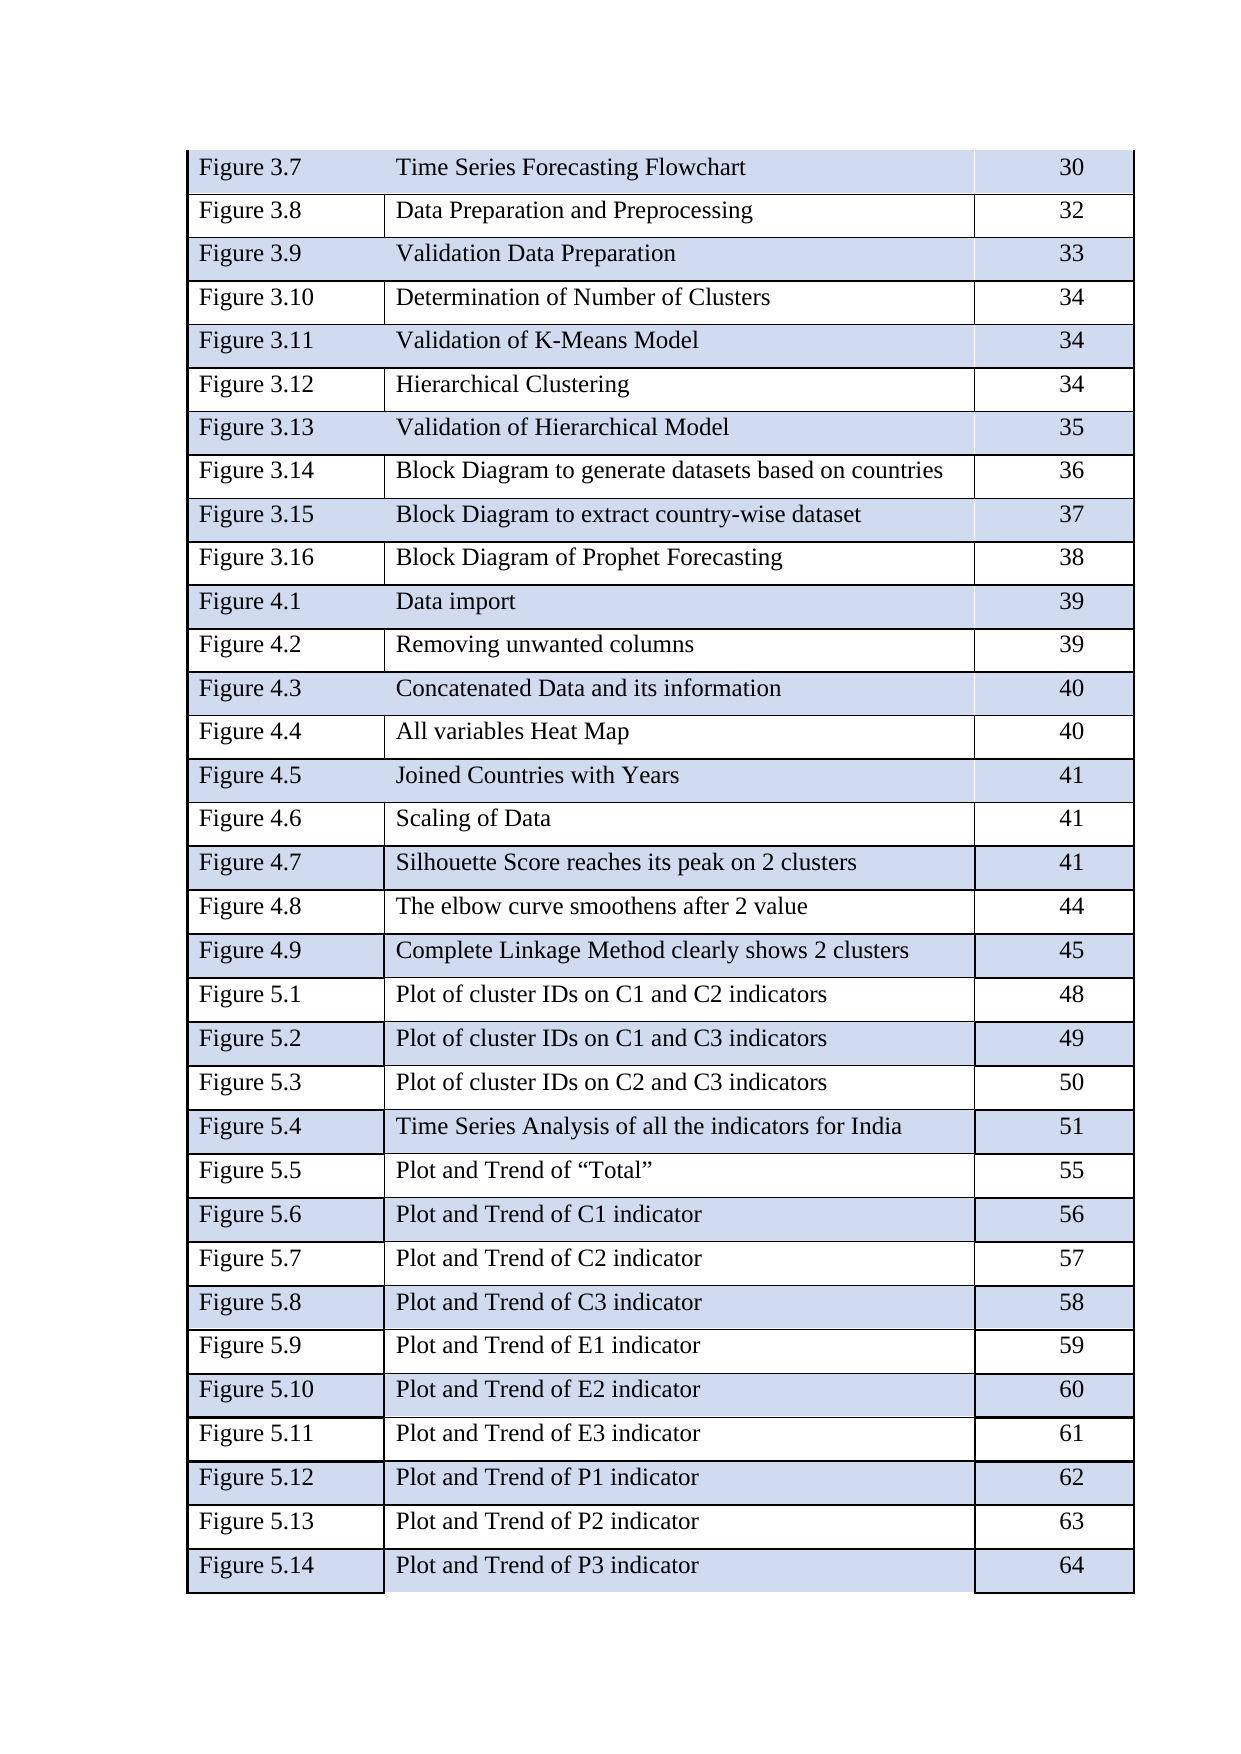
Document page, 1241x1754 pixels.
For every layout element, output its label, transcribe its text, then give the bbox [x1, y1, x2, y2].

table_cell Plot and Trend of E1 indicator [385, 1330, 974, 1372]
table_cell Plot of cluster IDs on C1 and C3 indicators [385, 1022, 974, 1065]
table_cell Joined Countries with Years [384, 760, 974, 802]
table_cell 32 [975, 195, 1133, 237]
table_cell Figure 4.1 [189, 586, 384, 628]
table_cell Concatenated Data and its information [384, 673, 974, 715]
table_cell Plot and Trend of P2 indicator [385, 1506, 974, 1548]
table_cell Figure 5.9 [189, 1331, 383, 1372]
table_cell 57 [975, 1243, 1133, 1284]
table_cell 63 [976, 1506, 1133, 1548]
table_cell Figure 3.10 [189, 282, 384, 324]
table_cell Time Series Forecasting Flowchart [384, 150, 974, 193]
table_cell Figure 3.15 [189, 499, 384, 541]
table_cell 44 [975, 891, 1133, 933]
table_cell 58 [976, 1287, 1133, 1328]
table_cell Figure 3.12 [189, 369, 384, 411]
table_cell Complete Linkage Method clearly shows 2 clusters [385, 935, 974, 977]
table_cell Hierarchical Clustering [385, 369, 974, 411]
table_cell Figure 5.12 [189, 1463, 383, 1504]
table_cell Figure 5.7 [189, 1243, 384, 1284]
table_cell Figure 3.14 [189, 456, 384, 497]
table_cell Plot and Trend of E2 indicator [385, 1374, 974, 1416]
table_cell Figure 5.14 [189, 1550, 383, 1592]
table_cell Time Series Analysis of all the indicators for India [385, 1110, 974, 1153]
table_cell Plot and Trend of C1 indicator [385, 1198, 974, 1241]
table_cell Block Diagram of Prophet Forecasting [385, 543, 974, 584]
table_cell Plot of cluster IDs on C2 and C3 indicators [385, 1066, 974, 1109]
table_cell 60 [976, 1375, 1133, 1416]
table_cell Figure 5.13 [189, 1506, 383, 1548]
table_cell Figure 5.2 [189, 1023, 383, 1065]
table_cell 48 [975, 979, 1133, 1021]
table_cell Plot and Trend of P3 indicator [385, 1550, 974, 1592]
table_cell Plot and Trend of “Total” [385, 1154, 974, 1197]
table_cell Figure 5.4 [189, 1111, 383, 1153]
table_cell 59 [976, 1331, 1133, 1372]
table_cell Figure 4.3 [189, 673, 384, 715]
table_cell Figure 3.13 [189, 412, 384, 454]
table_cell 34 [975, 369, 1133, 411]
table_cell Validation of K-Means Model [384, 325, 974, 367]
table_cell Silhouette Score reaches its peak on 2 clusters [385, 847, 974, 889]
table_cell Figure 5.10 [189, 1375, 383, 1416]
table_cell Plot of cluster IDs on C1 and C2 indicators [385, 978, 974, 1021]
table_cell 40 [975, 673, 1133, 715]
table_cell 39 [975, 630, 1133, 671]
table_cell The elbow curve smoothens after 2 value [385, 891, 974, 933]
table_cell 51 [976, 1111, 1133, 1153]
table_cell Data import [384, 586, 974, 628]
table_cell 34 [975, 282, 1133, 324]
table_cell 45 [976, 935, 1133, 977]
table_cell 55 [975, 1155, 1133, 1197]
table_cell Figure 5.5 [189, 1155, 384, 1197]
table_cell Figure 3.8 [189, 195, 384, 237]
table_cell Validation of Hierarchical Model [384, 412, 974, 454]
table_cell Data Preparation and Preprocessing [385, 195, 974, 237]
table_cell Figure 4.6 [189, 803, 384, 845]
table_cell 64 [976, 1550, 1133, 1592]
table_cell Figure 3.11 [189, 325, 384, 367]
table_cell Figure 4.5 [189, 760, 384, 802]
table_cell 40 [975, 716, 1133, 758]
table_cell Block Diagram to generate datasets based on countries [385, 456, 974, 497]
table_cell Figure 4.2 [189, 630, 384, 671]
table_cell Figure 5.1 [189, 979, 384, 1021]
table_cell Figure 5.11 [189, 1419, 383, 1460]
table_cell Plot and Trend of P1 indicator [385, 1462, 974, 1504]
table_cell 41 [975, 760, 1133, 802]
table_cell Figure 4.7 [189, 847, 383, 889]
table_cell 50 [975, 1067, 1133, 1109]
table_cell 36 [975, 456, 1133, 497]
table_cell Determination of Number of Clusters [385, 282, 974, 324]
table_cell 39 [975, 586, 1133, 628]
table_cell Figure 4.8 [189, 891, 384, 933]
table_cell Figure 3.16 [189, 543, 384, 584]
table_cell Plot and Trend of E3 indicator [385, 1418, 974, 1460]
table_cell 41 [975, 803, 1133, 845]
table_cell Figure 5.6 [189, 1199, 383, 1241]
table_cell Plot and Trend of C3 indicator [385, 1286, 974, 1328]
table_cell 35 [975, 412, 1133, 454]
table_cell 56 [976, 1199, 1133, 1241]
table_cell 61 [976, 1419, 1133, 1460]
table_cell 62 [976, 1463, 1133, 1504]
table_cell All variables Heat Map [385, 716, 974, 758]
table_cell Figure 5.8 [189, 1287, 383, 1328]
table_cell 30 [975, 150, 1133, 193]
table_cell 49 [976, 1023, 1133, 1065]
table_cell Figure 4.4 [189, 716, 384, 758]
table_cell 38 [975, 543, 1133, 584]
table_cell 34 [975, 325, 1133, 367]
table_cell 33 [975, 238, 1133, 280]
table_cell Removing unwanted columns [385, 630, 974, 671]
table_cell Scaling of Data [385, 803, 974, 845]
table_cell Figure 4.9 [189, 935, 383, 977]
table_cell Figure 5.3 [189, 1067, 384, 1109]
table_cell 41 [976, 847, 1133, 889]
table_cell Block Diagram to extract country-wise dataset [384, 499, 974, 541]
table_cell Figure 3.9 [189, 238, 384, 280]
table_cell Plot and Trend of C2 indicator [385, 1242, 974, 1284]
table_cell Validation Data Preparation [384, 238, 974, 280]
table_cell 37 [975, 499, 1133, 541]
table_cell Figure 3.7 [189, 150, 384, 193]
